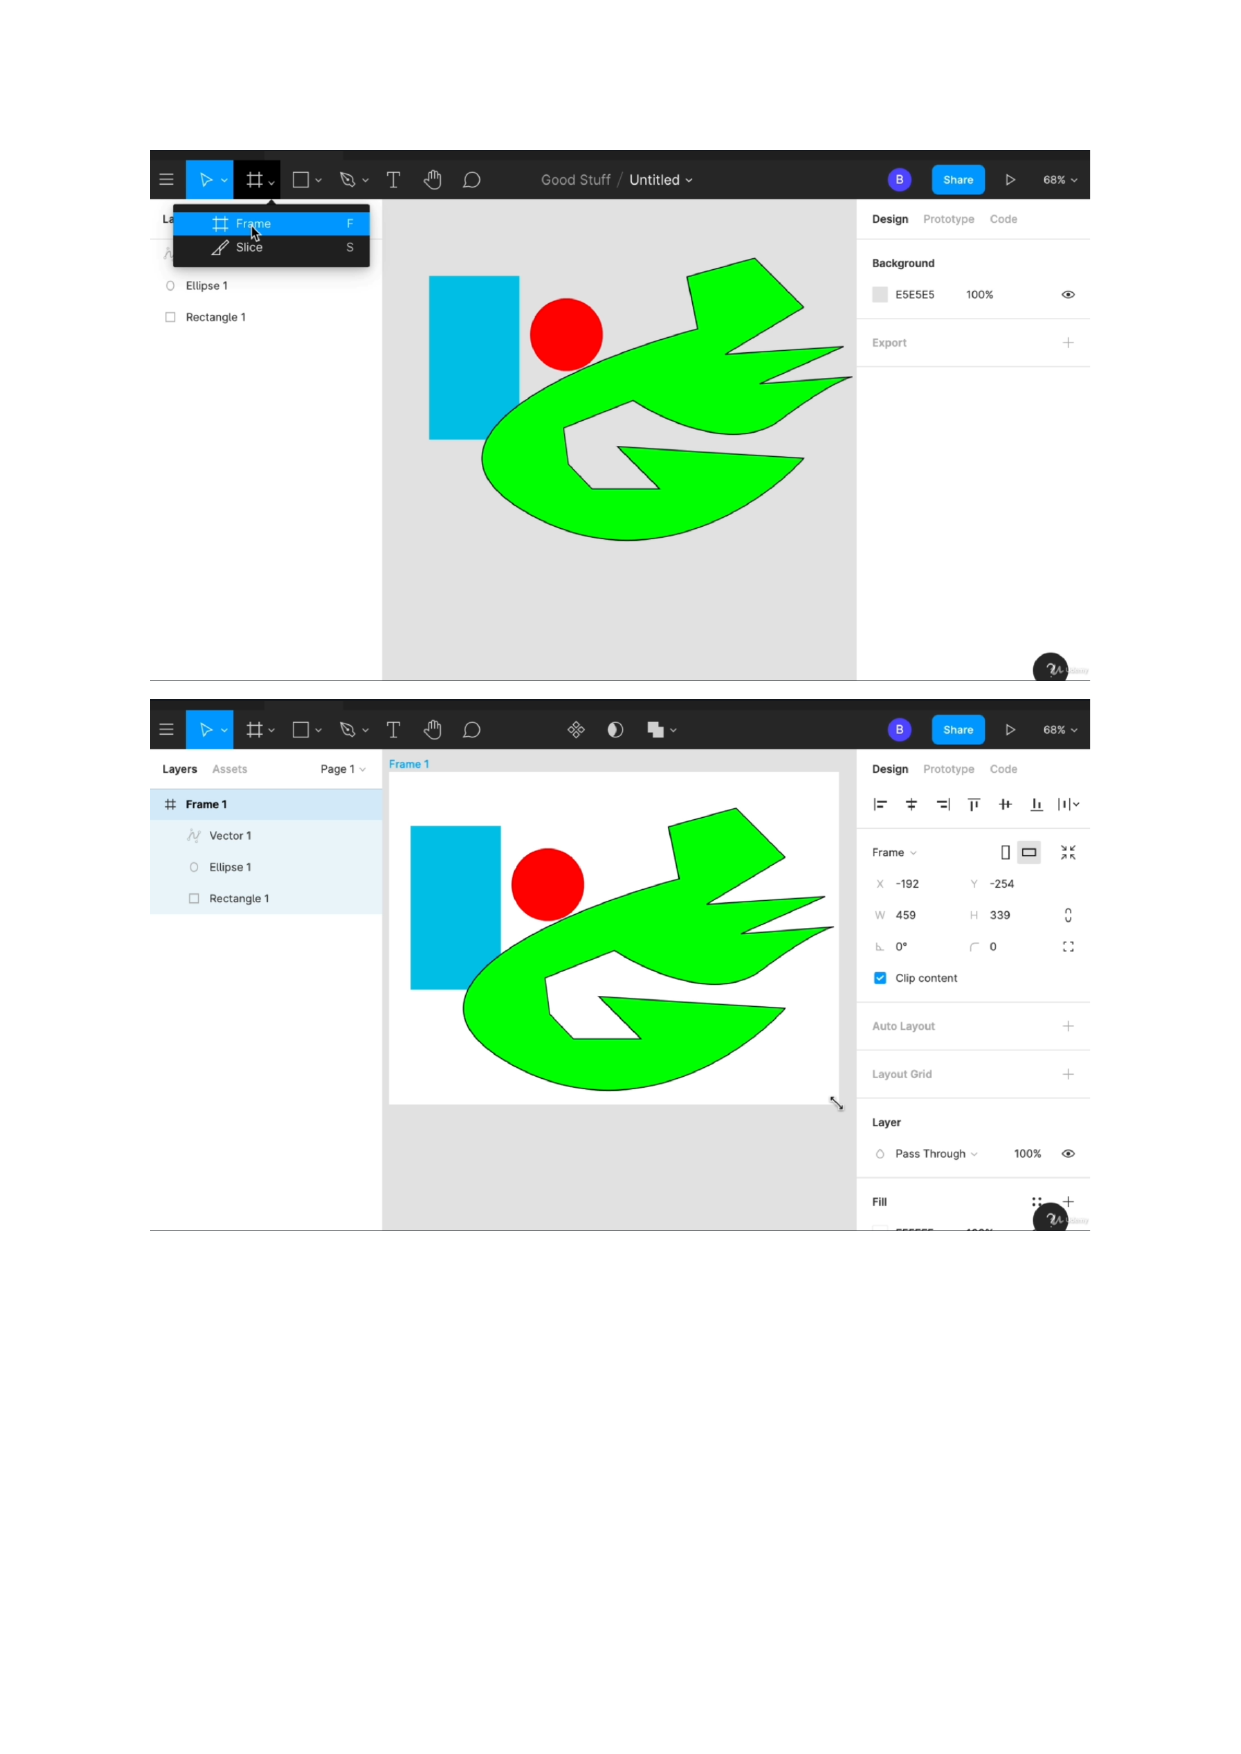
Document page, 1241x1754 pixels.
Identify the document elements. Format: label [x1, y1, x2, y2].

picture [150, 150, 1091, 681]
picture [150, 699, 1091, 1231]
